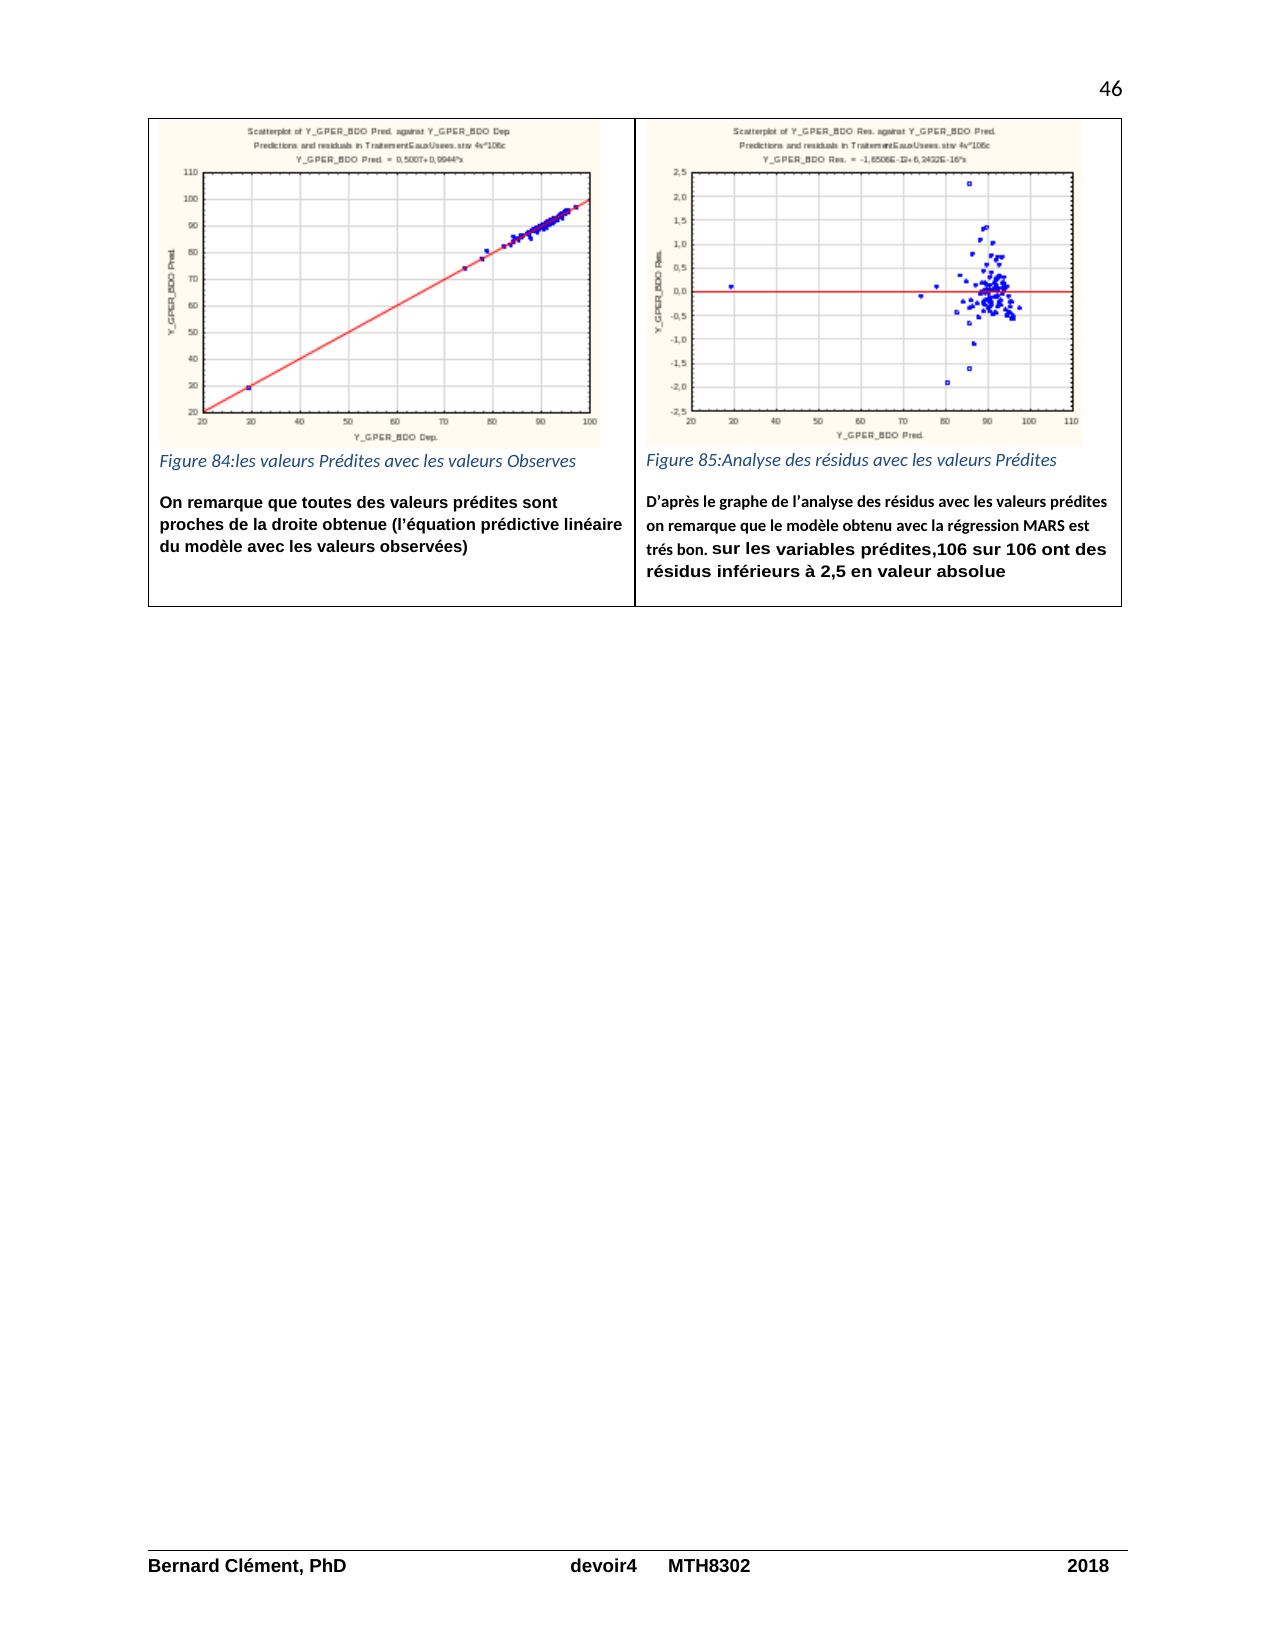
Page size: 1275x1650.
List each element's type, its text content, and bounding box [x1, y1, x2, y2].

table_header Figure 85:Analyse des résidus avec les valeurs Prédites D’après le graphe de l’analyse des résidus avec les valeurs prédites on remarque que le modèle obtenu avec la régression MARS est trés bon. sur les variables prédites,106 sur 106 ont des résidus inférieurs à 2,5 en valeur absolue [636, 119, 1121, 606]
table_header Figure 84:les valeurs Prédites avec les valeurs Observes On remarque que toutes des valeurs prédites sont proches de la droite obtenue (l’équation prédictive linéaire du modèle avec les valeurs observées) [149, 119, 634, 606]
